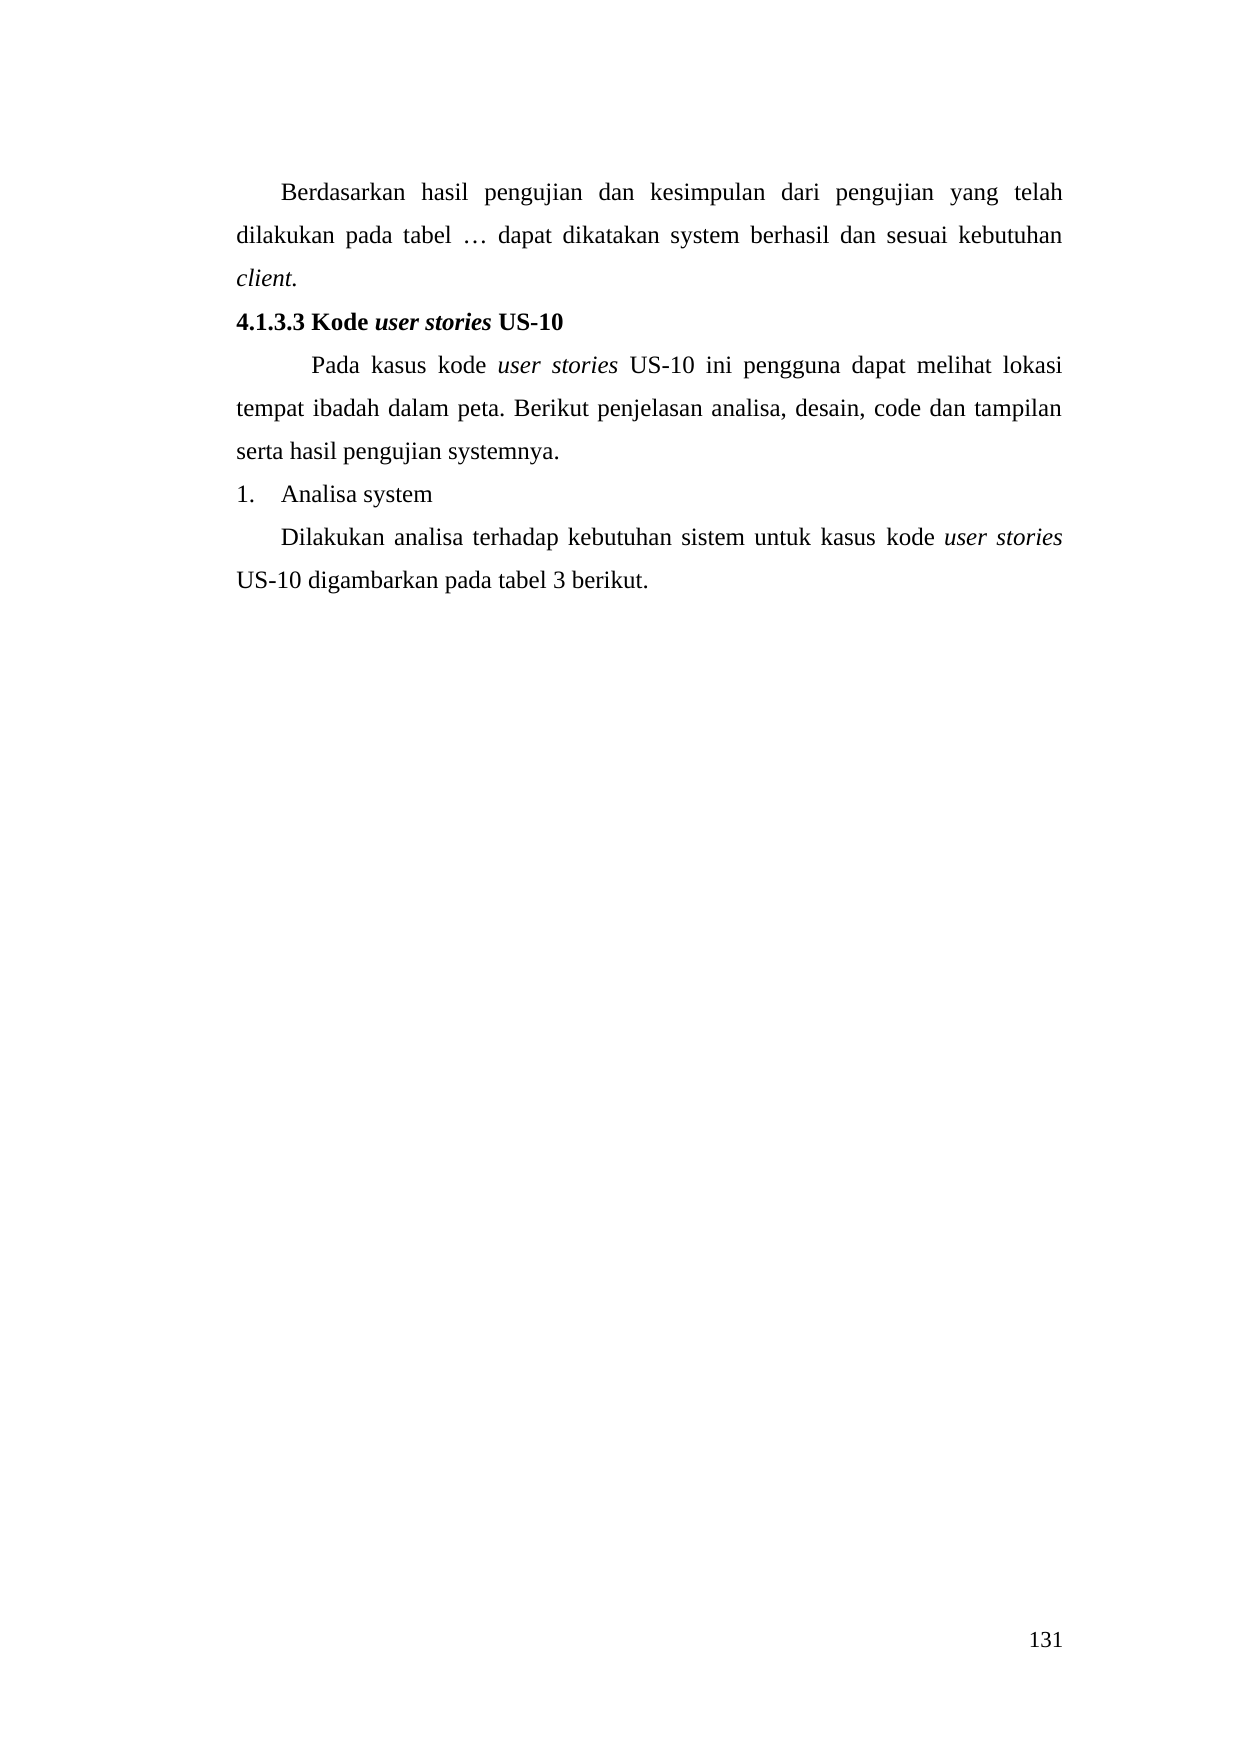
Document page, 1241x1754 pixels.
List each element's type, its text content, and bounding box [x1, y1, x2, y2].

list Analisa system [236, 479, 1063, 508]
list Kode user stories US-10 [236, 307, 1063, 335]
text Dilakukan analisa terhadap kebutuhan sistem untuk kasus kode user stories US-10 digambarkan pada tabel 3 berikut. [236, 522, 1063, 594]
text Pada kasus kode user stories US-10 ini pengguna dapat melihat lokasi tempat ibadah dalam peta. Berikut penjelasan analisa, desain, code dan tampilan serta hasil pengujian systemnya. [236, 350, 1063, 465]
text Berdasarkan hasil pengujian dan kesimpulan dari pengujian yang telah dilakukan pada tabel … dapat dikatakan system berhasil dan sesuai kebutuhan client. [236, 177, 1063, 292]
